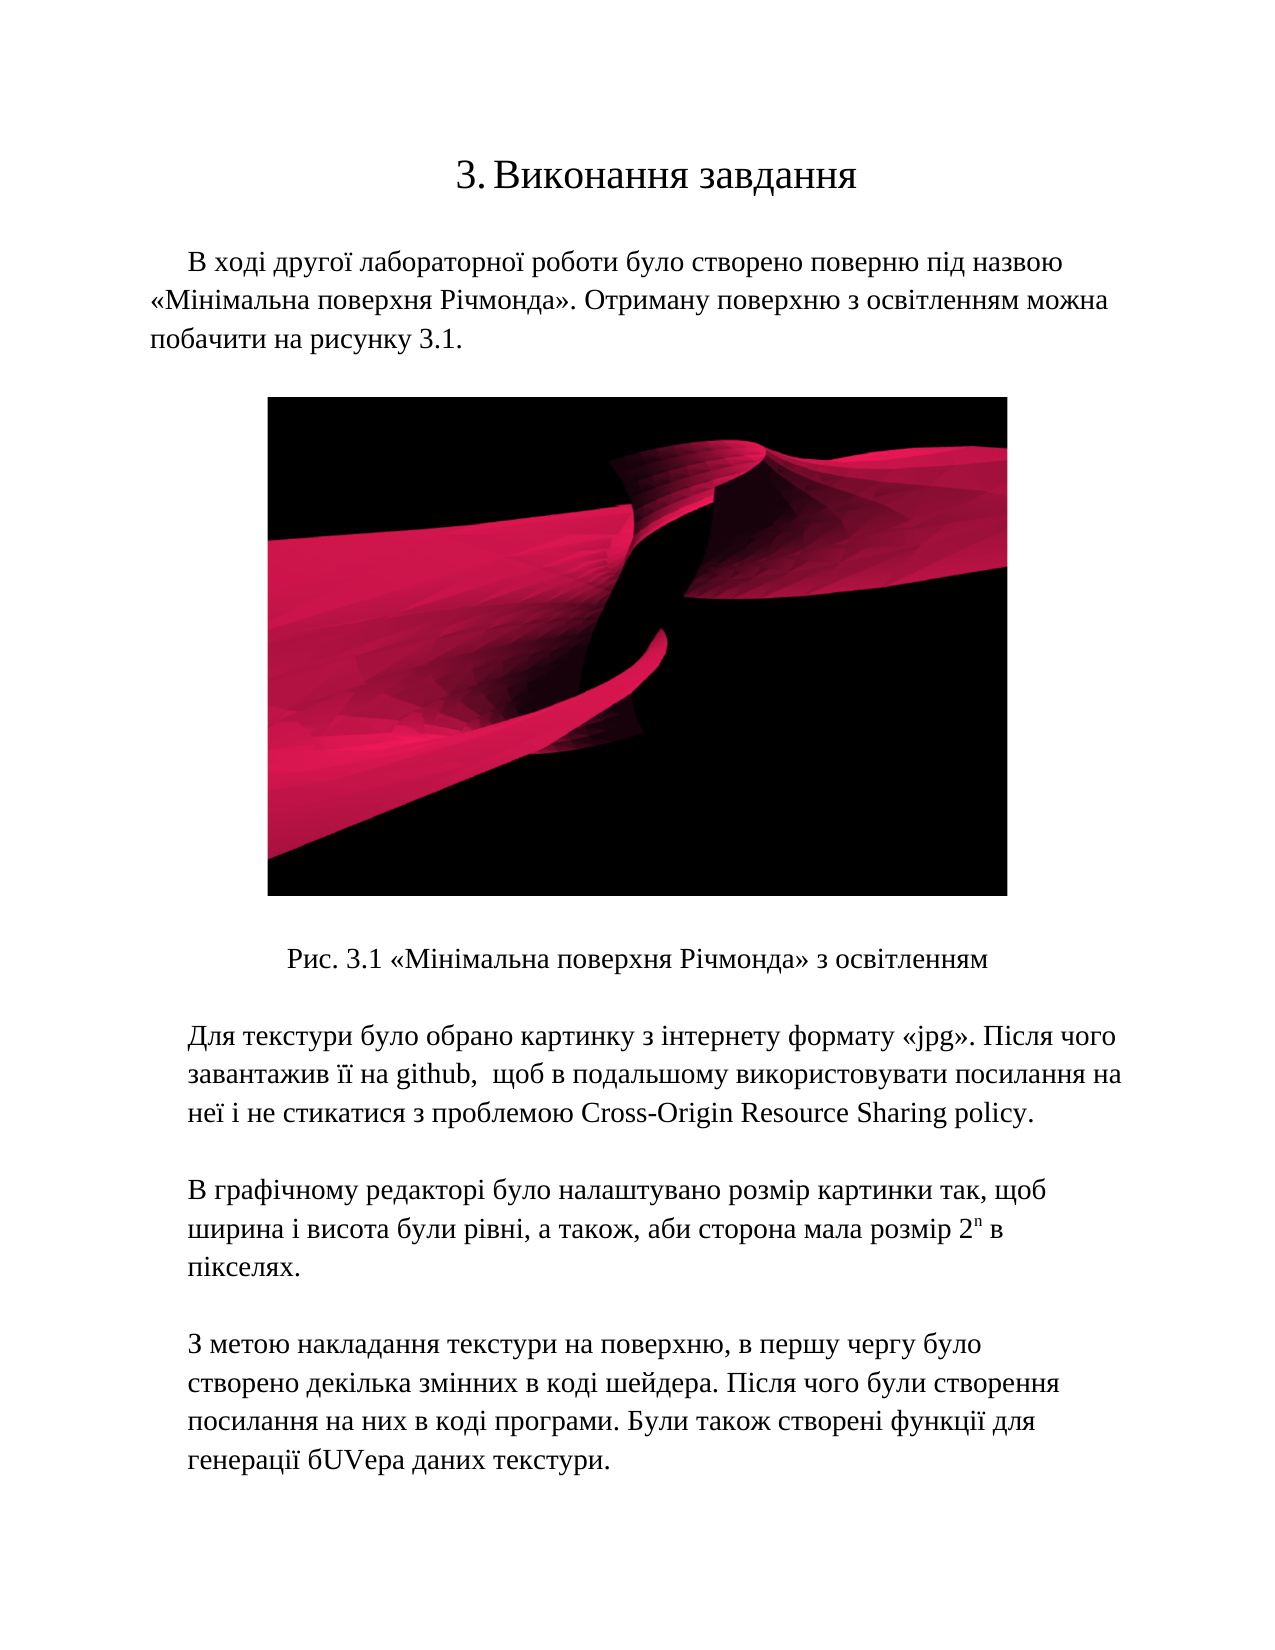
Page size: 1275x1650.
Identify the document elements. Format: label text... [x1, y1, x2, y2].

subtitle ширина і висота були рівні, а також, аби сторона мала розмір 2n в [187, 1211, 1125, 1244]
subtitle Рис. 3.1 «Мінімальна поверхня Річмонда» з освітленням [150, 941, 1125, 974]
subtitle В графічному редакторі було налаштувано розмір картинки так, щоб [187, 1172, 1125, 1206]
subtitle генерації бUVера даних текстури. [187, 1442, 1125, 1476]
subtitle Для текстури було обрано картинку з інтернету формату «jpg». Після чого [187, 1018, 1125, 1052]
subtitle побачити на рисунку 3.1. [150, 321, 1125, 354]
subtitle пікселях. [187, 1249, 1125, 1283]
subtitle З метою накладання текстури на поверхню, в першу чергу було [187, 1326, 1125, 1360]
subtitle Виконання завдання [187, 150, 1125, 198]
subtitle В ході другої лабораторної роботи було створено поверню під назвою [187, 244, 1125, 277]
subtitle створено декілька змінних в коді шейдера. Після чого були створення [187, 1365, 1125, 1398]
subtitle завантажив її на github, щоб в подальшому використовувати посилання на [187, 1057, 1125, 1090]
subtitle посилання на них в коді програми. Були також створені функції для [187, 1403, 1125, 1437]
subtitle «Мінімальна поверхня Річмонда». Отриману поверхню з освітленням можна [150, 282, 1125, 316]
subtitle неї і не стикатися з проблемою Cross-Origin Resource Sharing policy. [187, 1095, 1125, 1129]
picture [267, 397, 1008, 896]
